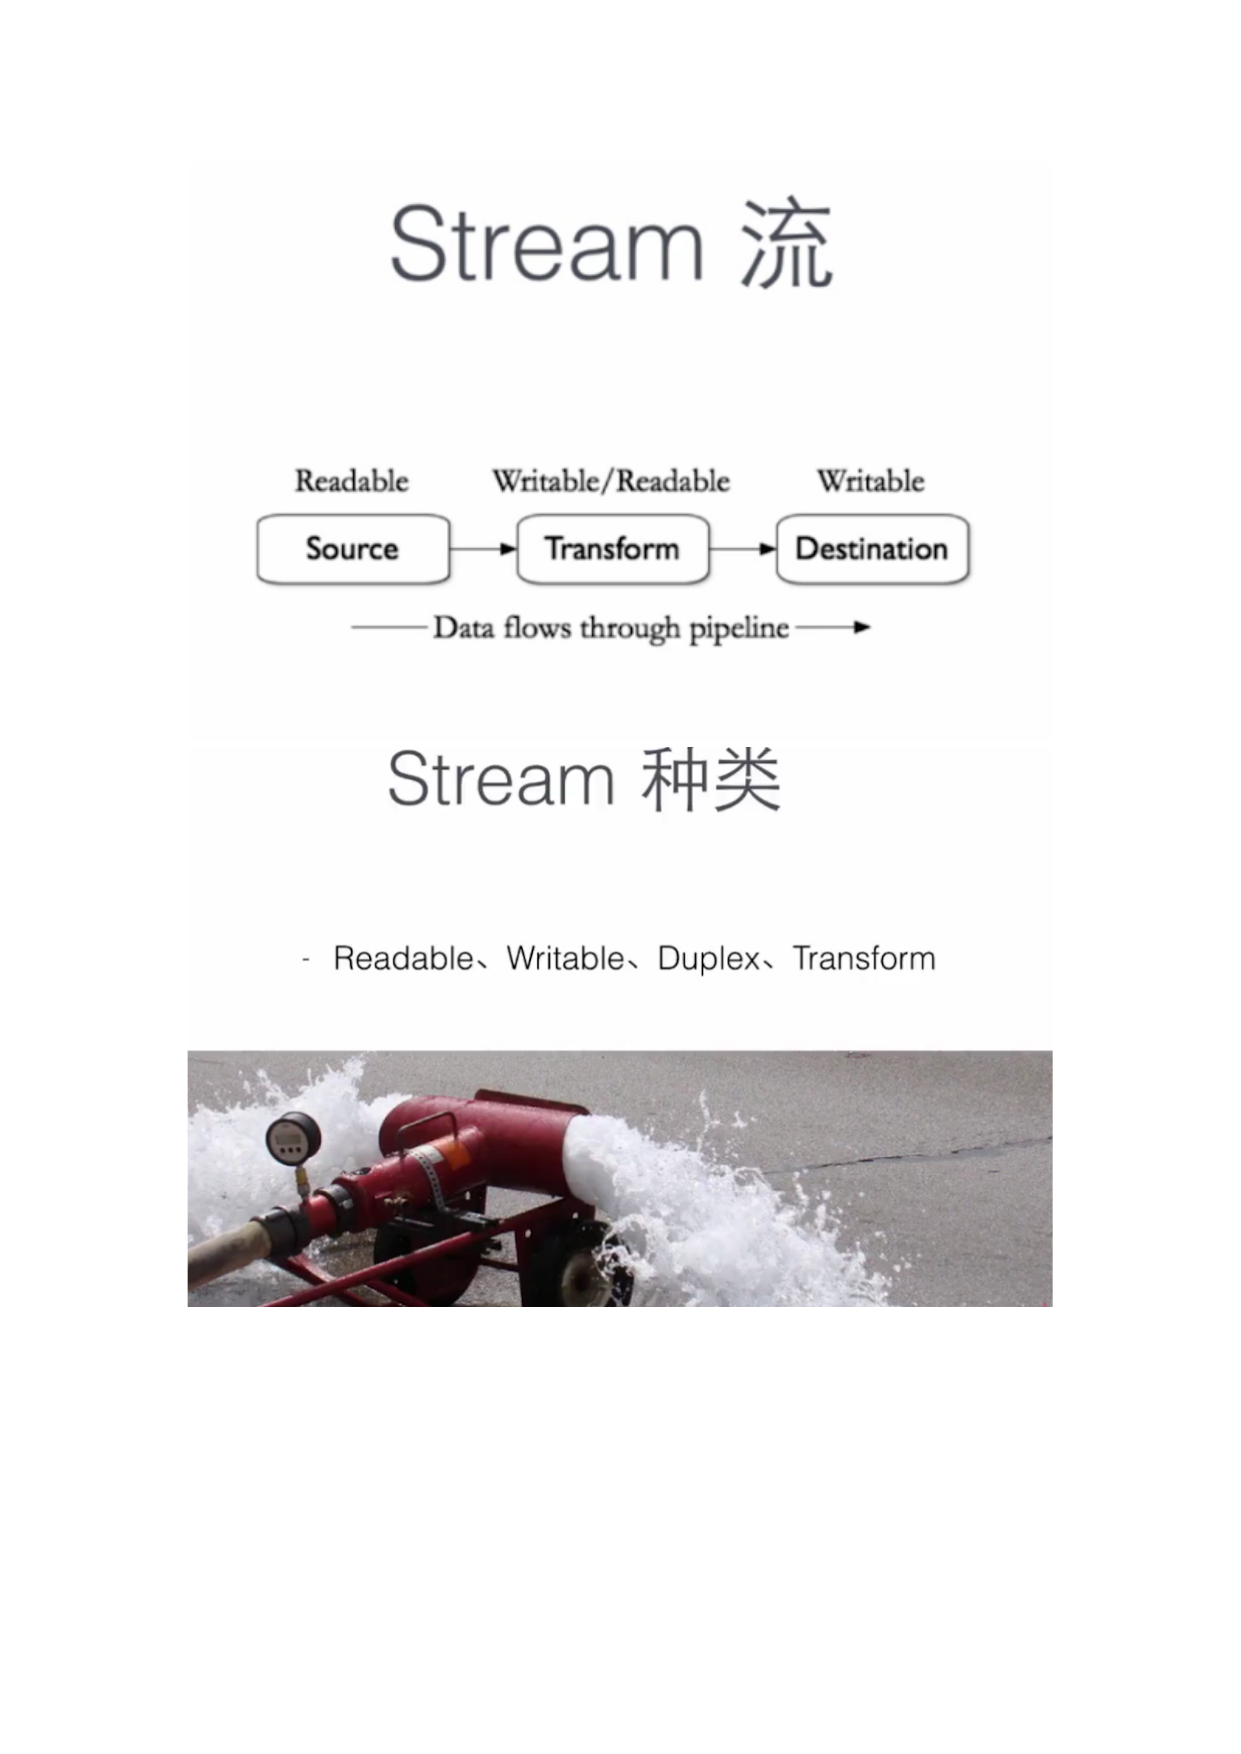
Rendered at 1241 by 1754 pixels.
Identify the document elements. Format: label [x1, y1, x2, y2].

picture [187, 747, 1053, 1307]
picture [187, 162, 1053, 741]
